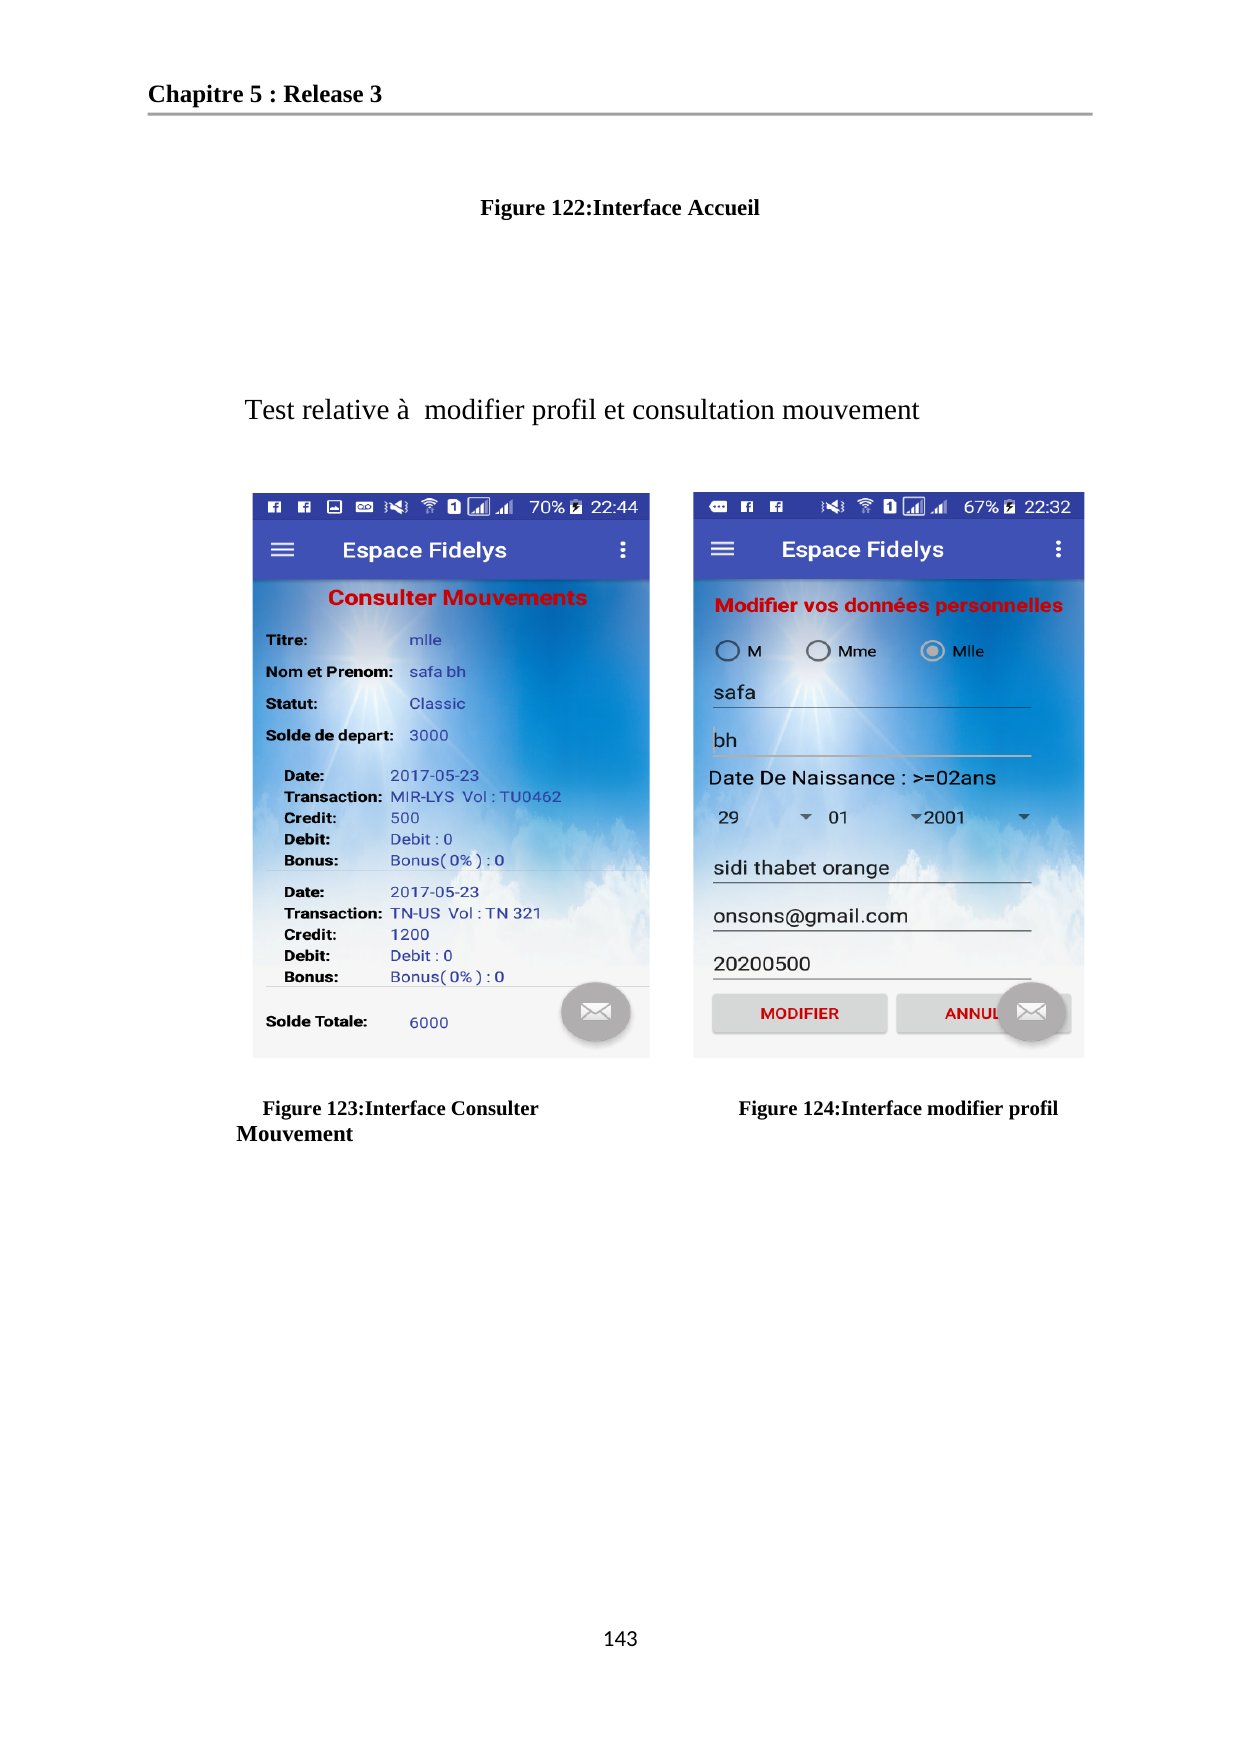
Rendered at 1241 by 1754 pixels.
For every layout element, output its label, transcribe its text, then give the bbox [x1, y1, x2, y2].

picture [252, 493, 650, 1058]
picture [693, 492, 1085, 1058]
text Figure 123:Interface Consulter Figure 124:Interface modifier profil Mouvement [148, 1096, 1093, 1146]
text Figure 122:Interface Accueil [148, 194, 1093, 220]
list Test relative à modifier profil et consultation mouvement [244, 392, 1093, 425]
